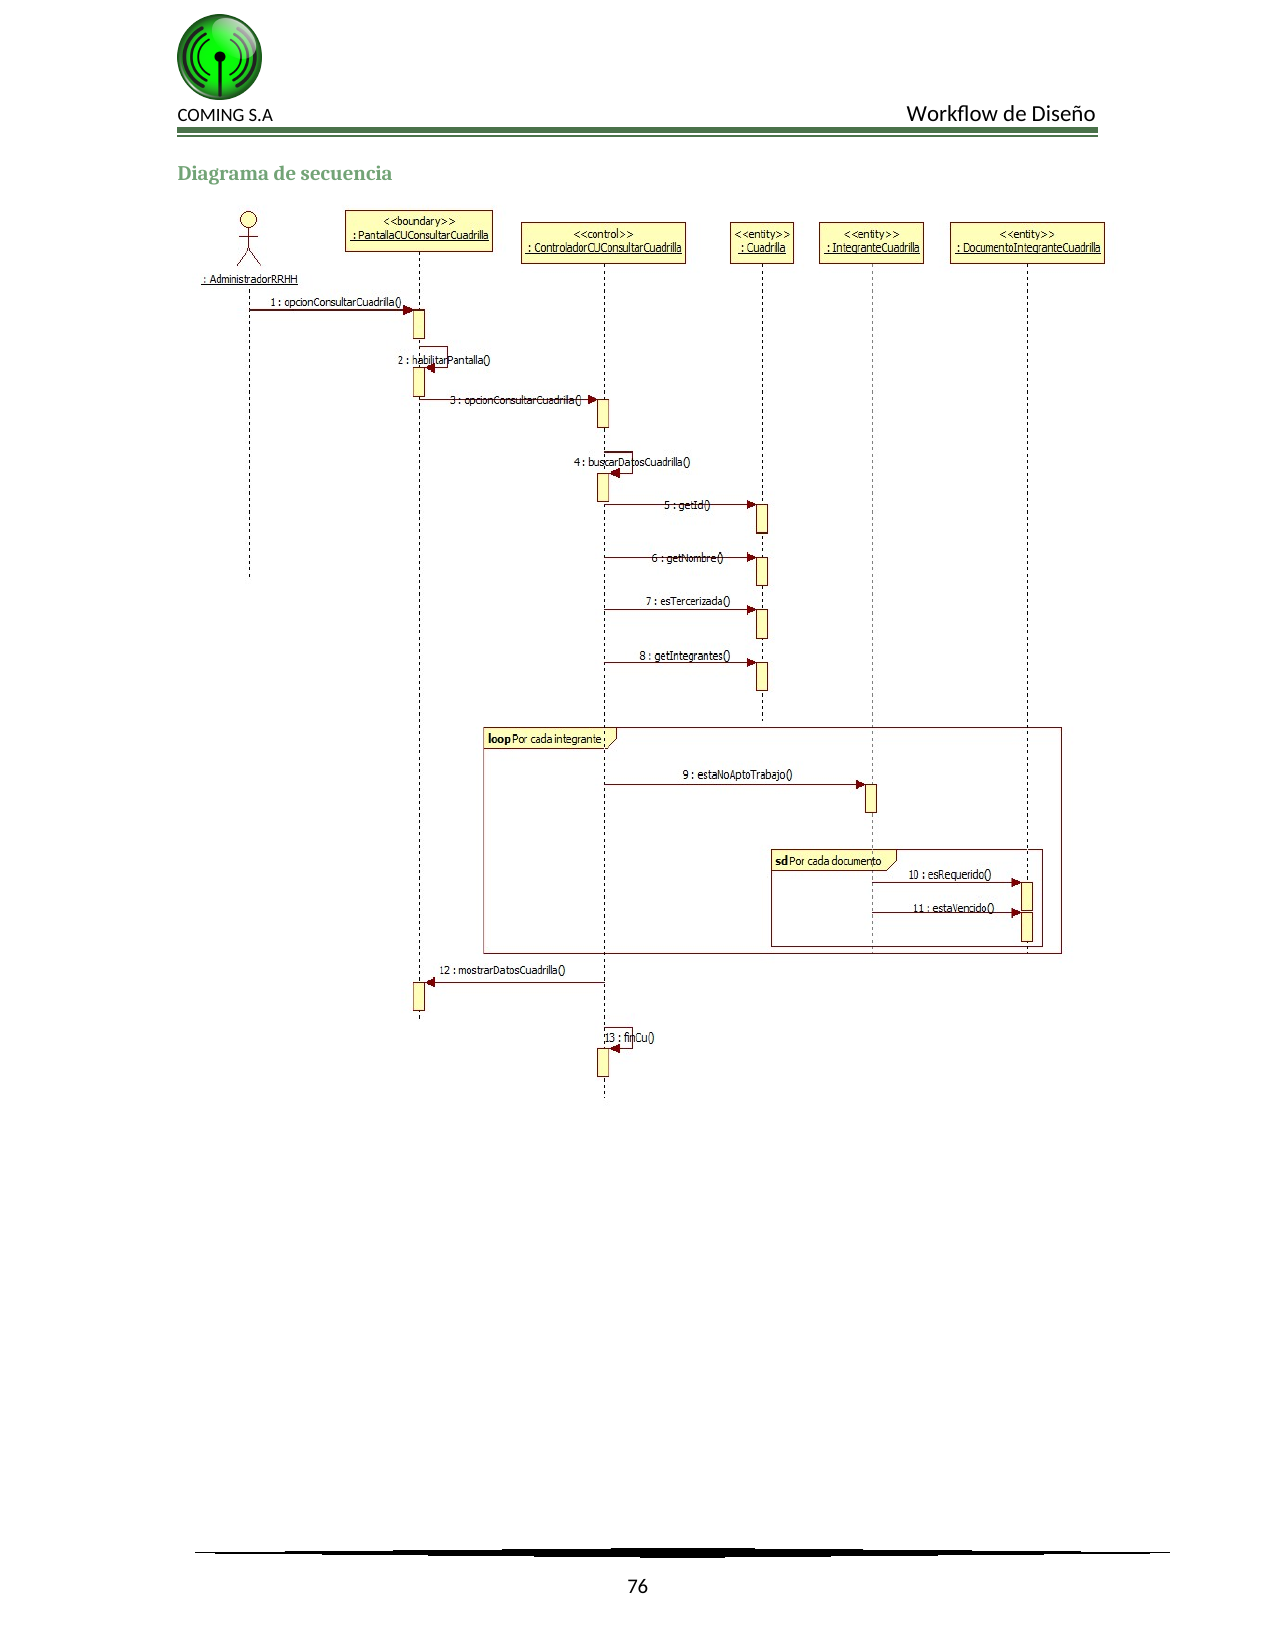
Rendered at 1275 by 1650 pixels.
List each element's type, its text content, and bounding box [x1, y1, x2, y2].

picture [177, 189, 1123, 1120]
subtitle Diagrama de secuencia [177, 162, 1098, 186]
picture [177, 14, 262, 100]
